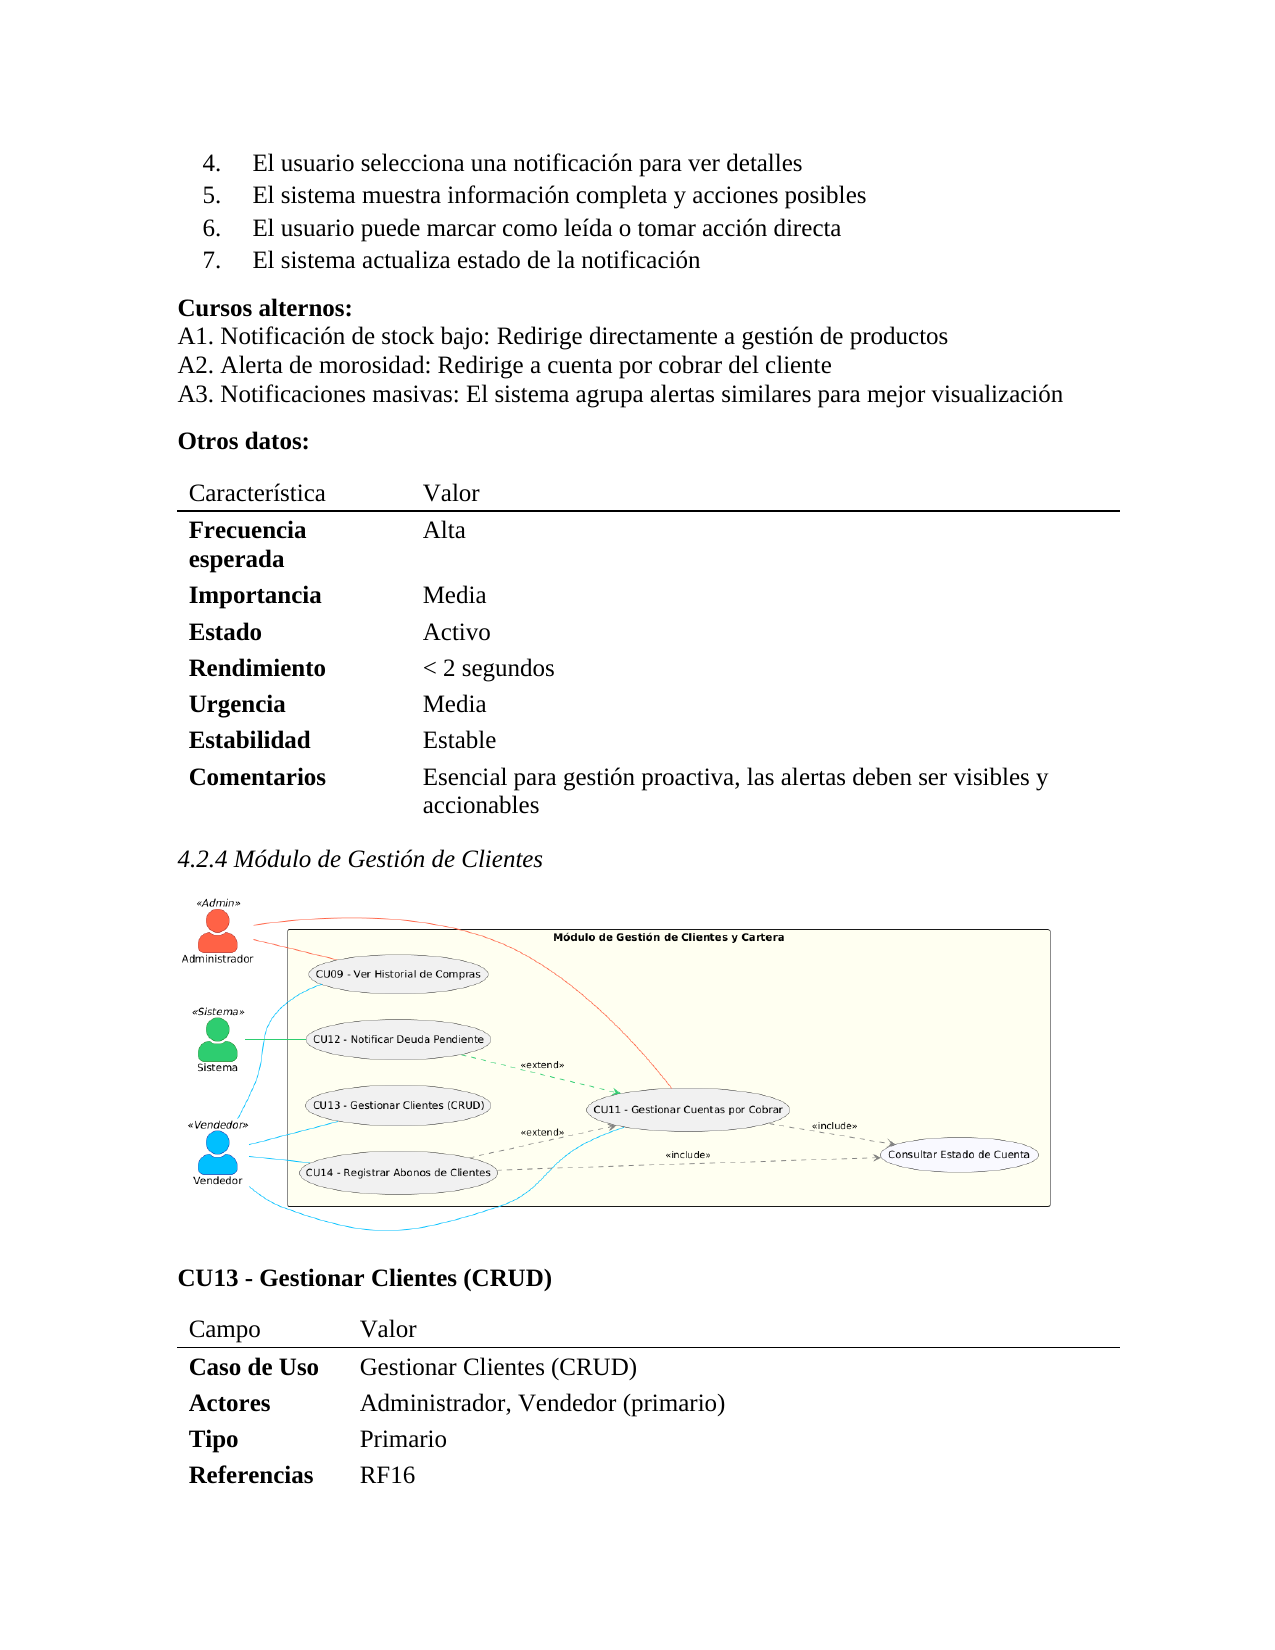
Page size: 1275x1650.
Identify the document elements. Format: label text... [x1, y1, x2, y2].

list El usuario puede marcar como leída o tomar acción directa [202, 213, 1098, 241]
table_cell Administrador, Vendedor (primario) [348, 1384, 1120, 1421]
table_cell Gestionar Clientes (CRUD) [348, 1348, 1120, 1384]
table_cell Actores [177, 1384, 348, 1421]
subtitle 4.2.4 Módulo de Gestión de Clientes [177, 844, 1098, 872]
table_cell Estado [177, 613, 411, 649]
table_cell Esencial para gestión proactiva, las alertas deben ser visibles y accionables [411, 758, 1120, 823]
table_cell Estabilidad [177, 722, 411, 758]
picture [177, 891, 1053, 1244]
table_cell Frecuencia esperada [177, 512, 411, 577]
table_header Valor [411, 474, 1120, 510]
table_cell Activo [411, 613, 1120, 649]
table_cell Caso de Uso [177, 1348, 348, 1384]
list El usuario selecciona una notificación para ver detalles [202, 148, 1098, 176]
text CU13 - Gestionar Clientes (CRUD) [177, 1263, 1098, 1291]
table_cell < 2 segundos [411, 649, 1120, 685]
table_cell Referencias [177, 1457, 348, 1493]
text Otros datos: [177, 426, 1098, 455]
table_cell Alta [411, 512, 1120, 577]
table_header Campo [177, 1310, 348, 1346]
table_header Valor [348, 1310, 1120, 1346]
table_cell Primario [348, 1421, 1120, 1457]
table_cell Tipo [177, 1421, 348, 1457]
list El sistema muestra información completa y acciones posibles [202, 180, 1098, 209]
table_cell Rendimiento [177, 649, 411, 685]
table_cell Comentarios [177, 758, 411, 823]
table_cell Urgencia [177, 685, 411, 722]
table_header Característica [177, 474, 411, 510]
table_cell RF16 [348, 1457, 1120, 1493]
table_cell Media [411, 577, 1120, 613]
table_cell Importancia [177, 577, 411, 613]
list El sistema actualiza estado de la notificación [202, 245, 1098, 274]
text Cursos alternos: A1. Notificación de stock bajo: Redirige directamente a gestión de productos A2. Alerta de morosidad: Redirige a cuenta por cobrar del cliente A3. Notificaciones masivas: El sistema agrupa alertas similares para mejor visualización [177, 293, 1098, 408]
table_cell Media [411, 685, 1120, 722]
table_cell Estable [411, 722, 1120, 758]
